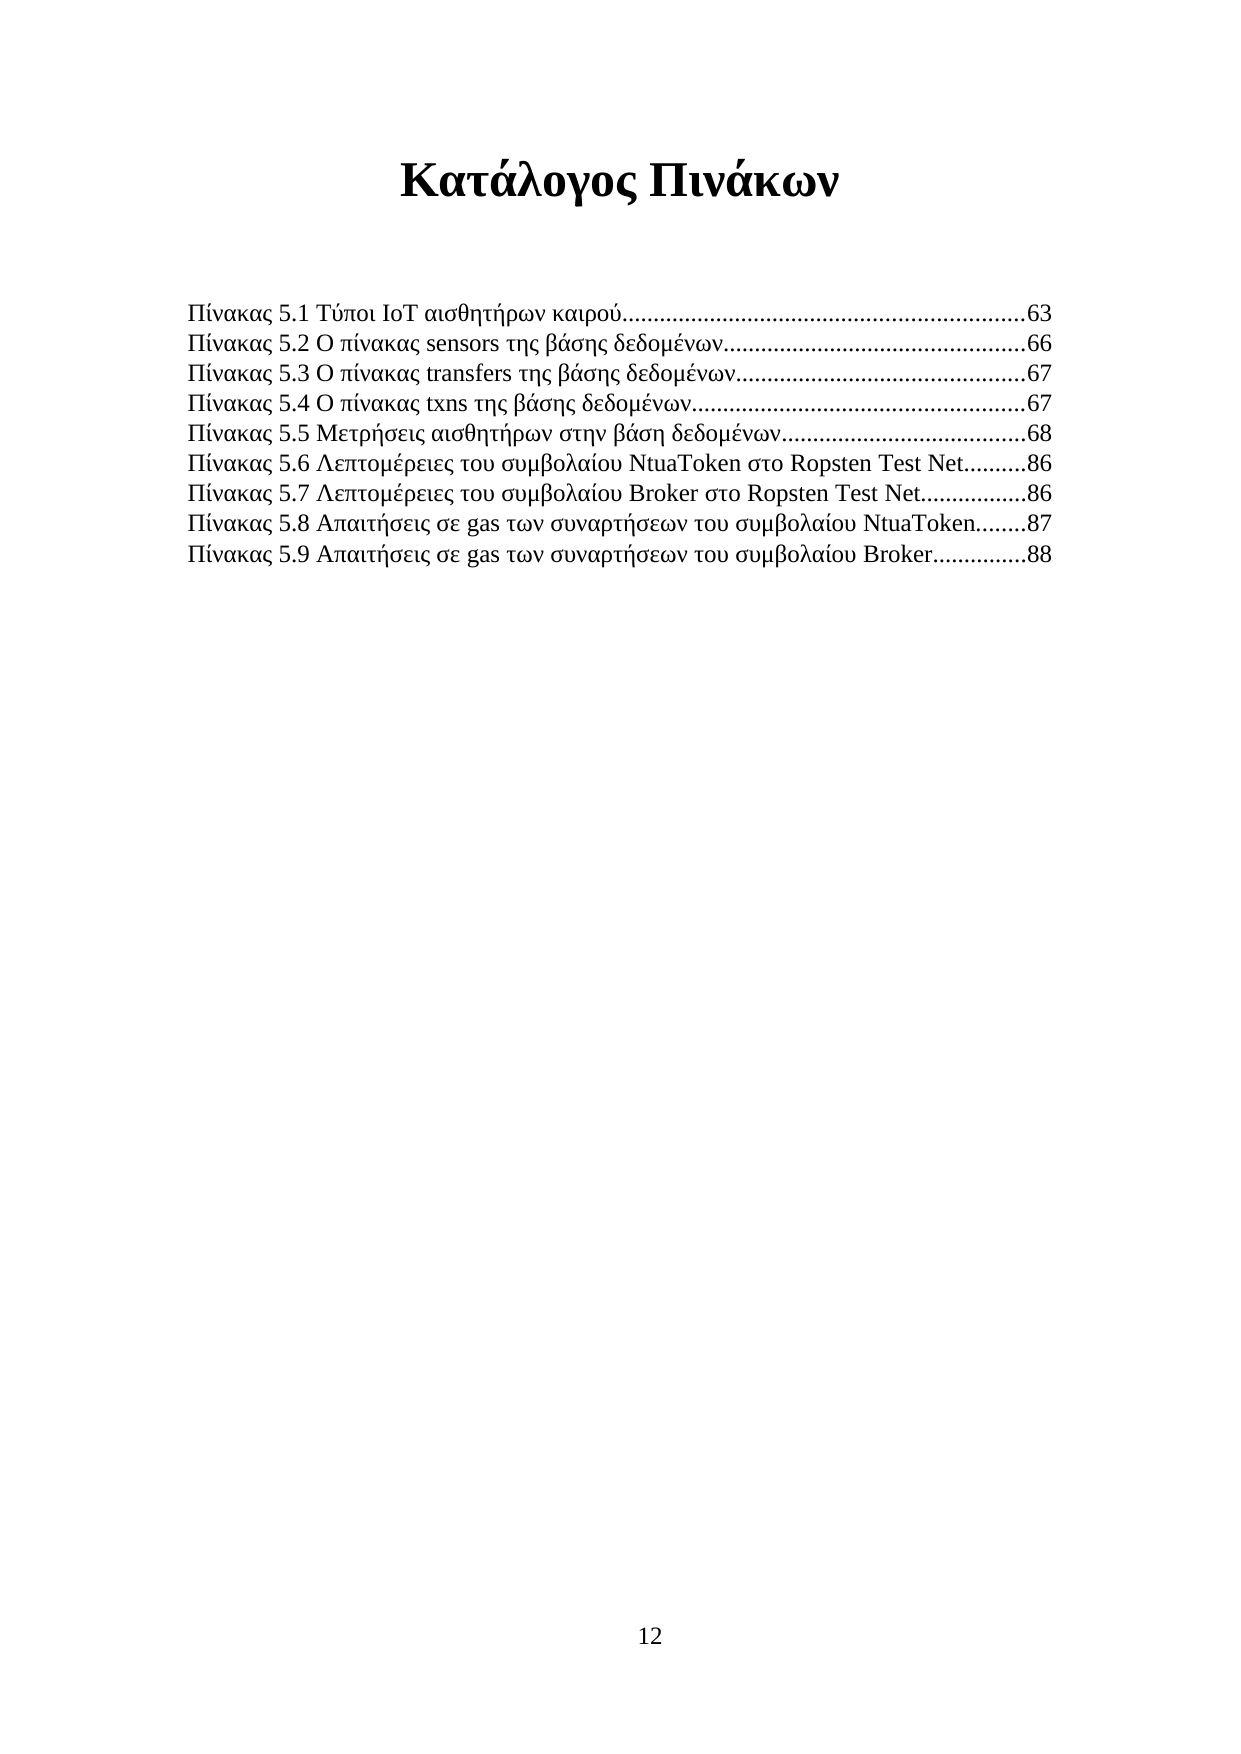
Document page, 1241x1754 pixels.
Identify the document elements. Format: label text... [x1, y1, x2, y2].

subtitle Κατάλογος Πινάκων [187, 150, 1053, 207]
text Πίνακας 5.9 Απαιτήσεις σε gas των συναρτήσεων του συμβολαίου Broker 88 [187, 539, 1053, 567]
text Πίνακας 5.8 Απαιτήσεις σε gas των συναρτήσεων του συμβολαίου NtuaToken 87 [187, 508, 1053, 537]
text Πίνακας 5.7 Λεπτομέρειες του συμβολαίου Broker στο Ropsten Test Net 86 [187, 478, 1053, 507]
text Πίνακας 5.1 Τύποι IoT αισθητήρων καιρού 63 [187, 298, 1053, 327]
text Πίνακας 5.4 Ο πίνακας txns της βάσης δεδομένων 67 [187, 388, 1053, 417]
text Πίνακας 5.2 Ο πίνακας sensors της βάσης δεδομένων 66 [187, 328, 1053, 357]
text Πίνακας 5.3 Ο πίνακας transfers της βάσης δεδομένων 67 [187, 358, 1053, 387]
text Πίνακας 5.5 Μετρήσεις αισθητήρων στην βάση δεδομένων 68 [187, 418, 1053, 447]
text Πίνακας 5.6 Λεπτομέρειες του συμβολαίου NtuaToken στο Ropsten Test Net 86 [187, 448, 1053, 477]
